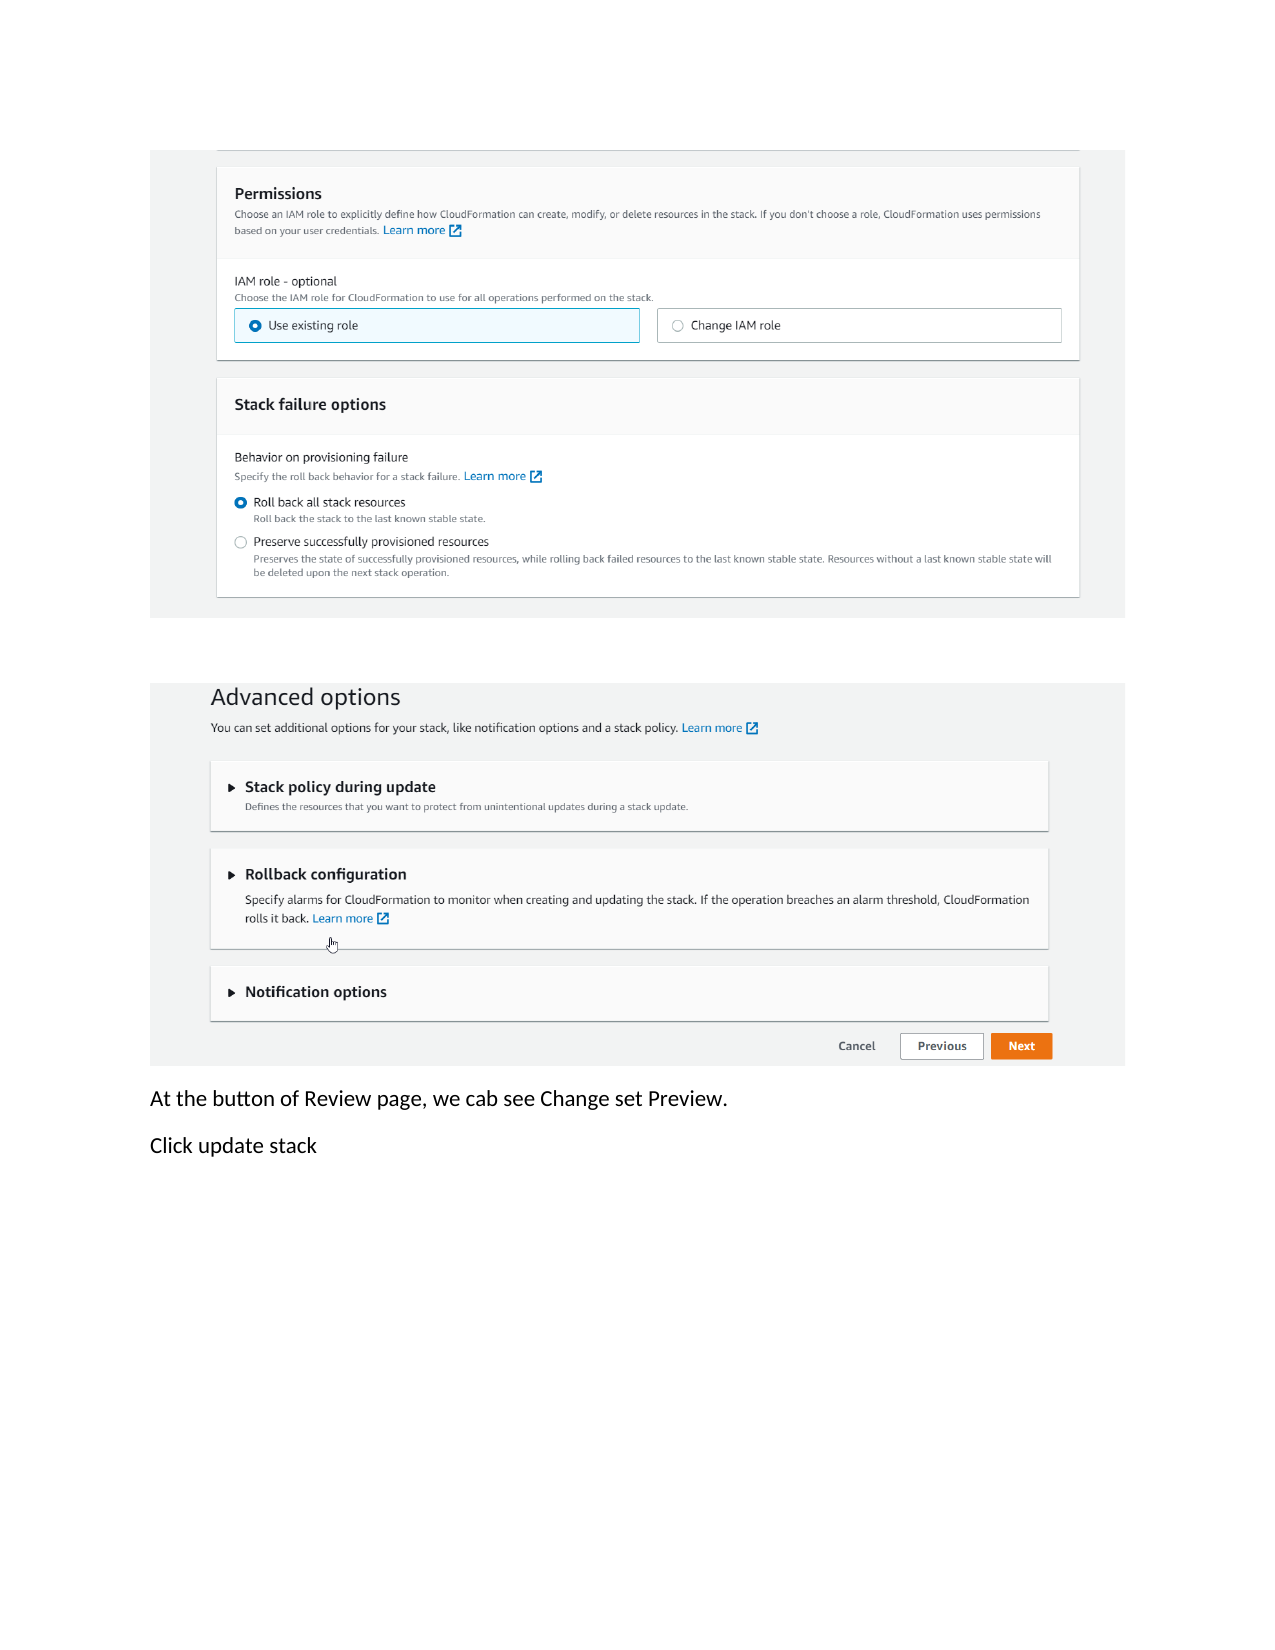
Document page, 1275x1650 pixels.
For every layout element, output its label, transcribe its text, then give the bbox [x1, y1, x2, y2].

picture [150, 683, 1125, 1066]
text Click update stack [150, 1131, 1125, 1159]
picture [150, 150, 1125, 618]
text At the button of Review page, we cab see Change set Preview. [150, 1084, 1125, 1112]
